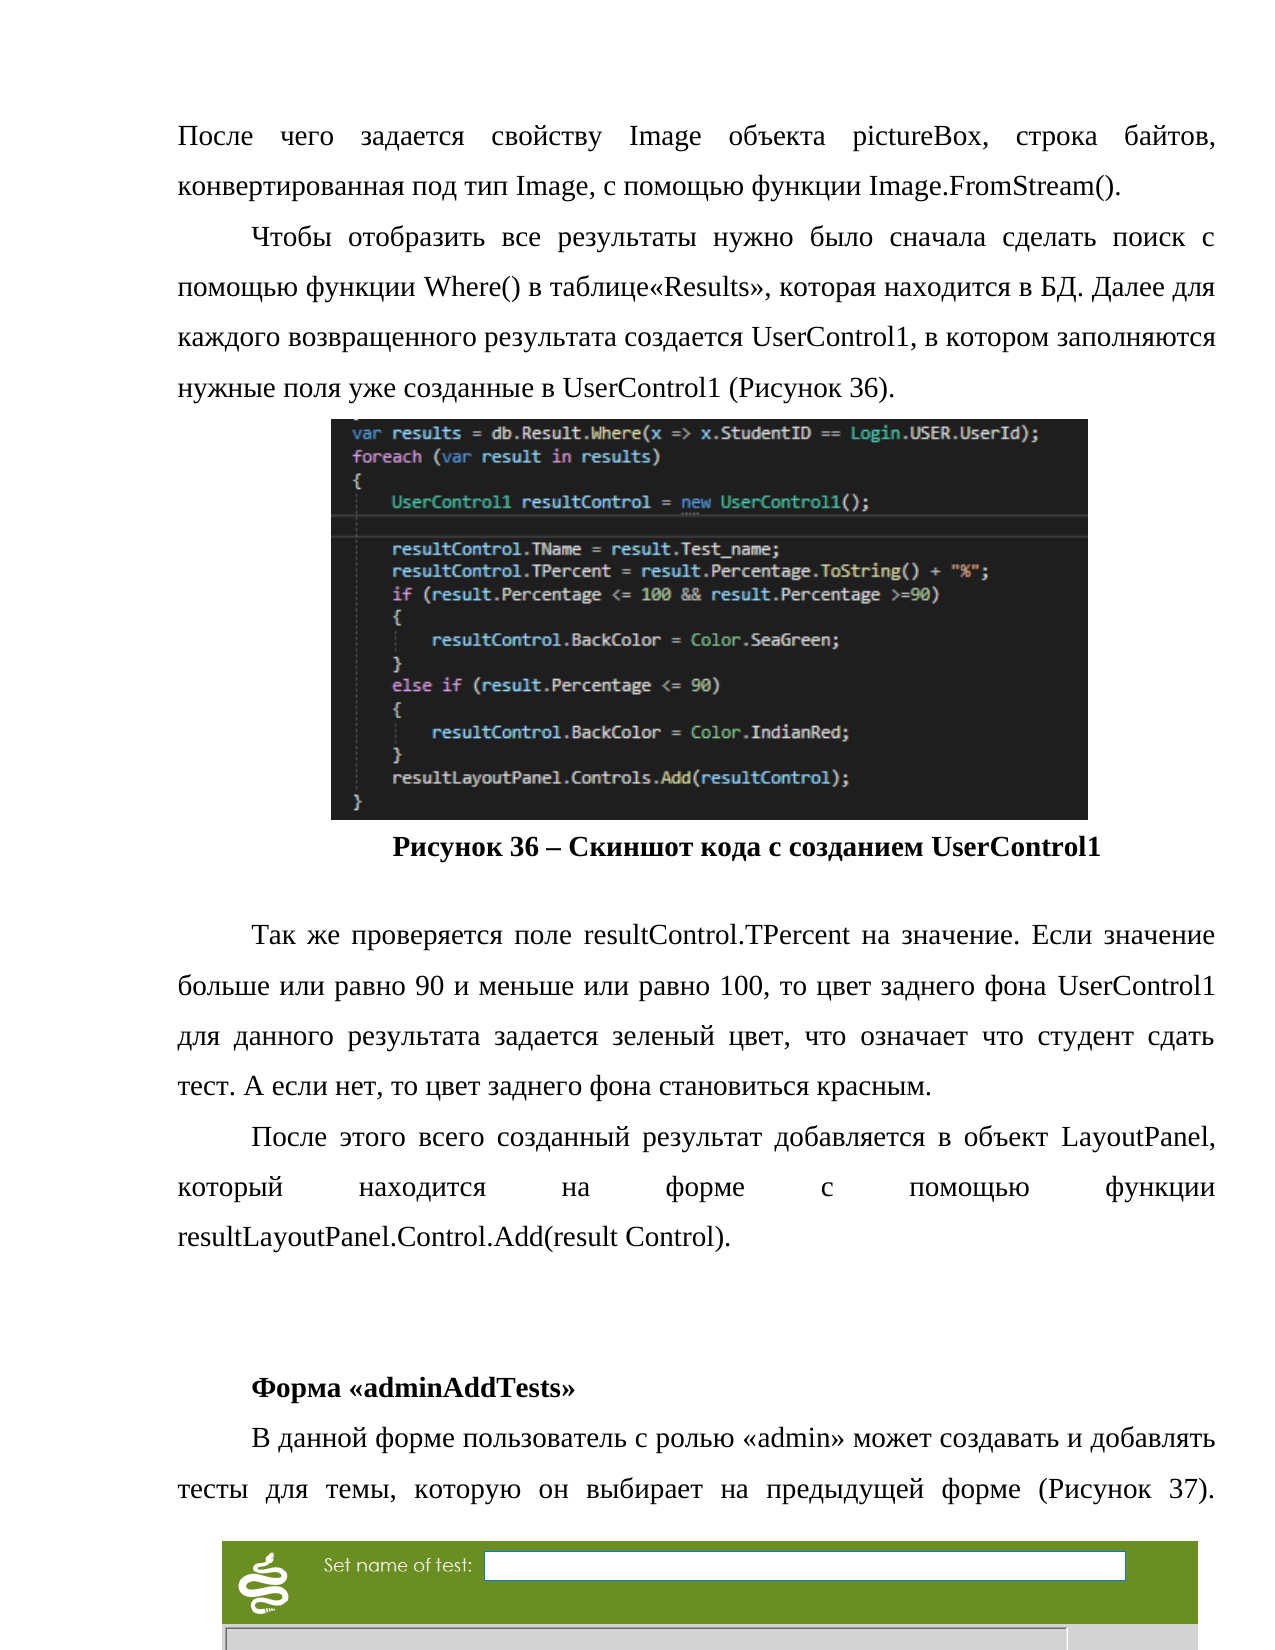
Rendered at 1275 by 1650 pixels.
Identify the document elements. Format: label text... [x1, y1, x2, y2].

text Форма «adminAddTests» [177, 1370, 1216, 1404]
picture [222, 1541, 1198, 1650]
picture [331, 419, 1088, 820]
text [177, 1421, 1216, 1504]
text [177, 118, 1216, 202]
text Чтобы отобразить все результаты нужно было сначала сделать поиск с помощью функции Where() в таблице«Results», которая находится в БД. Далее для каждого возвращенного результата создается UserControl1, в котором заполняются нужные поля уже созданные в UserControl1 (Рисунок 36). [177, 219, 1216, 403]
text После этого всего созданный результат добавляется в объект LayoutPanel, который находится на форме с помощью функции resultLayoutPanel.Control.Add(result Control). [177, 1119, 1216, 1253]
